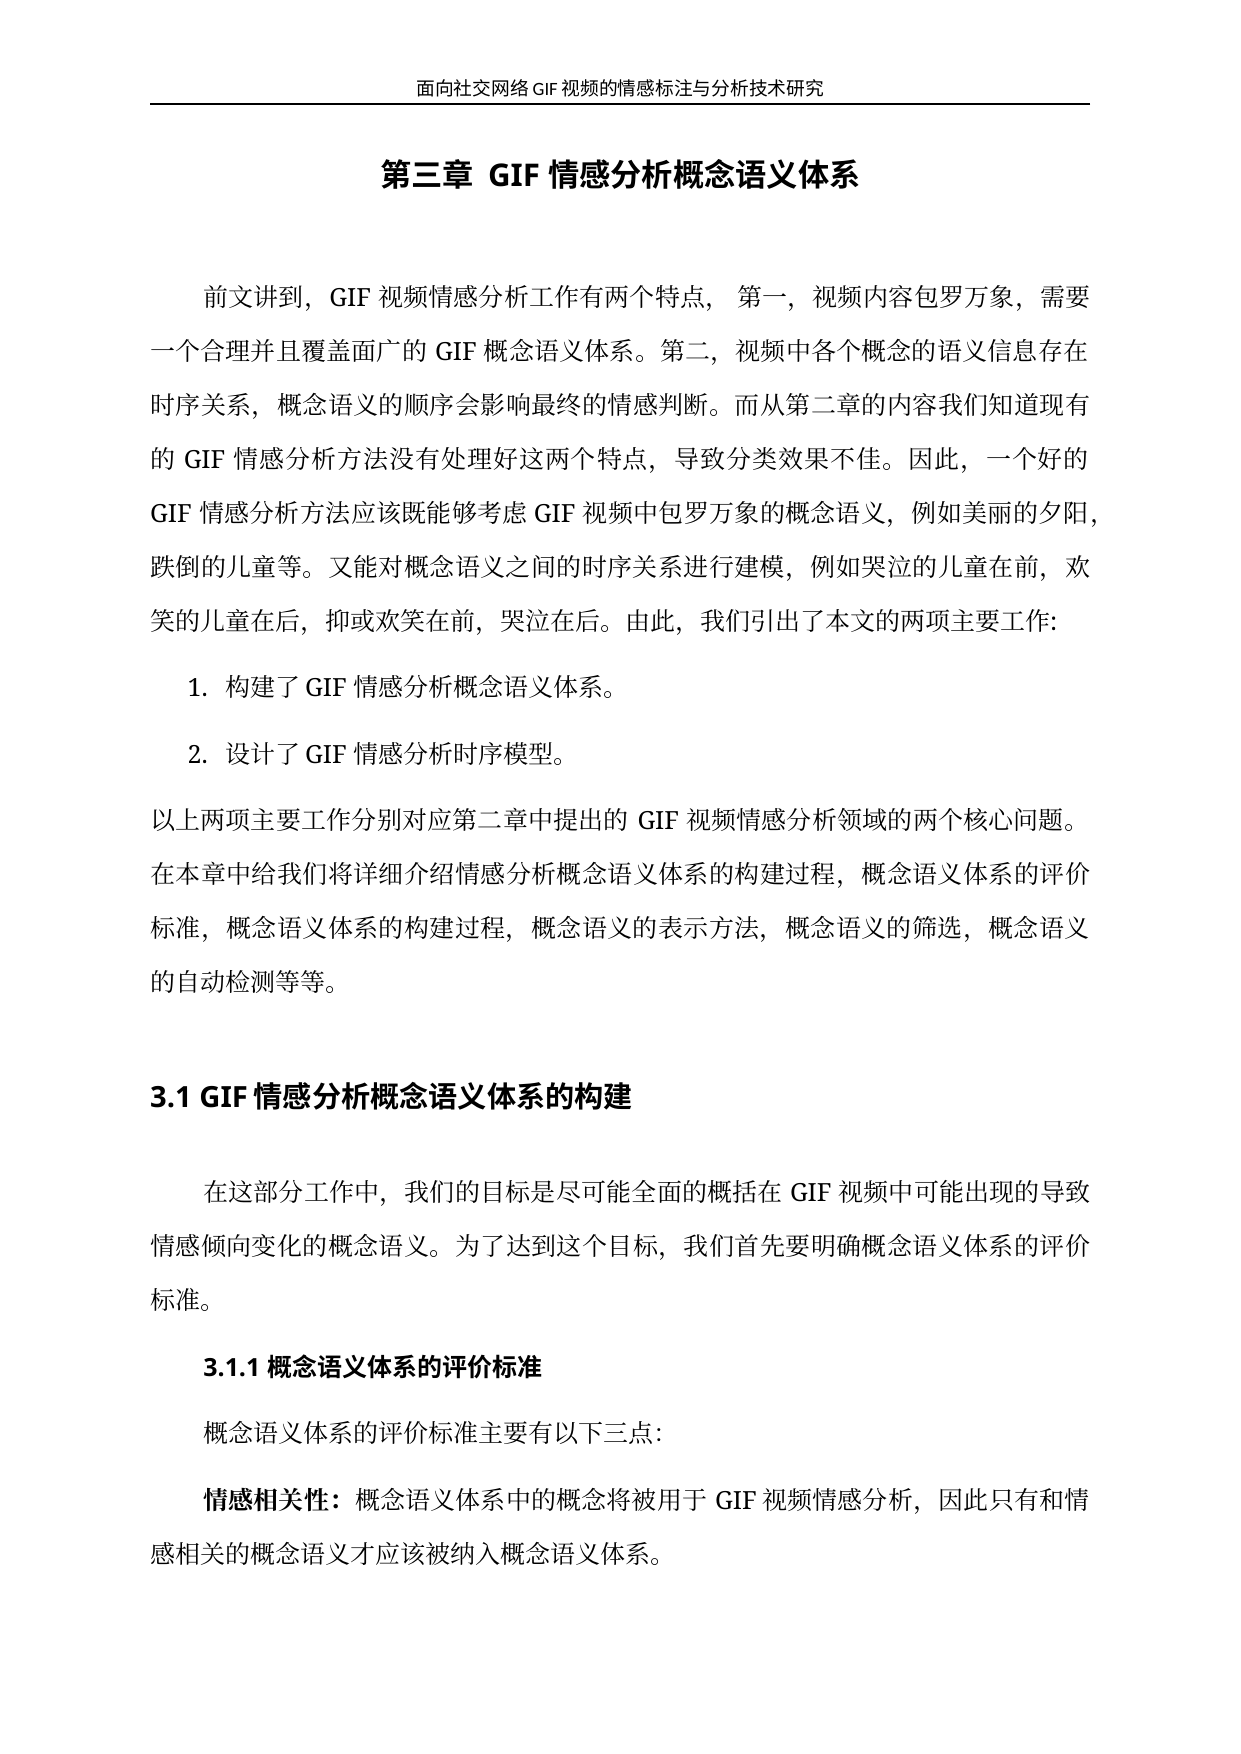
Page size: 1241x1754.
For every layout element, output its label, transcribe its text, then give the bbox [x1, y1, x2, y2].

list 设计了GIF 情感分析时序模型。 [187, 734, 1090, 770]
text 以上两项主要工作分别对应第二章中提出的 GIF 视频情感分析领域的两个核心问题。在本章中给我们将详细介绍情感分析概念语义体系的构建过程，概念语义体系的评价标准，概念语义体系的构建过程，概念语义的表示方法，概念语义的筛选，概念语义的自动检测等等。 [150, 801, 1090, 998]
text 前文讲到，GIF 视频情感分析工作有两个特点， 第一，视频内容包罗万象，需要一个合理并且覆盖面广的 GIF 概念语义体系。第二，视频中各个概念的语义信息存在时序关系，概念语义的顺序会影响最终的情感判断。而从第二章的内容我们知道现有的 GIF 情感分析方法没有处理好这两个特点，导致分类效果不佳。因此，一个好的GIF 情感分析方法应该既能够考虑GIF 视频中包罗万象的概念语义，例如美丽的夕阳，跌倒的儿童等。又能对概念语义之间的时序关系进行建模，例如哭泣的儿童在前，欢笑的儿童在后，抑或欢笑在前，哭泣在后。由此，我们引出了本文的两项主要工作: [150, 278, 1090, 637]
text 情感相关性：概念语义体系中的概念将被用于 GIF视频情感分析，因此只有和情感相关的概念语义才应该被纳入概念语义体系。 [150, 1481, 1090, 1570]
list 构建了GIF 情感分析概念语义体系。 [187, 668, 1090, 704]
text 概念语义体系的评价标准主要有以下三点： [150, 1414, 1090, 1450]
text 第三章 GIF 情感分析概念语义体系 [150, 150, 1090, 195]
text 在这部分工作中，我们的目标是尽可能全面的概括在 GIF 视频中可能出现的导致情感倾向变化的概念语义。为了达到这个目标，我们首先要明确概念语义体系的评价标准。 [150, 1173, 1090, 1317]
text 3.1.1 概念语义体系的评价标准 [150, 1347, 1090, 1383]
text 3.1 GIF情感分析概念语义体系的构建 [150, 1073, 1090, 1116]
